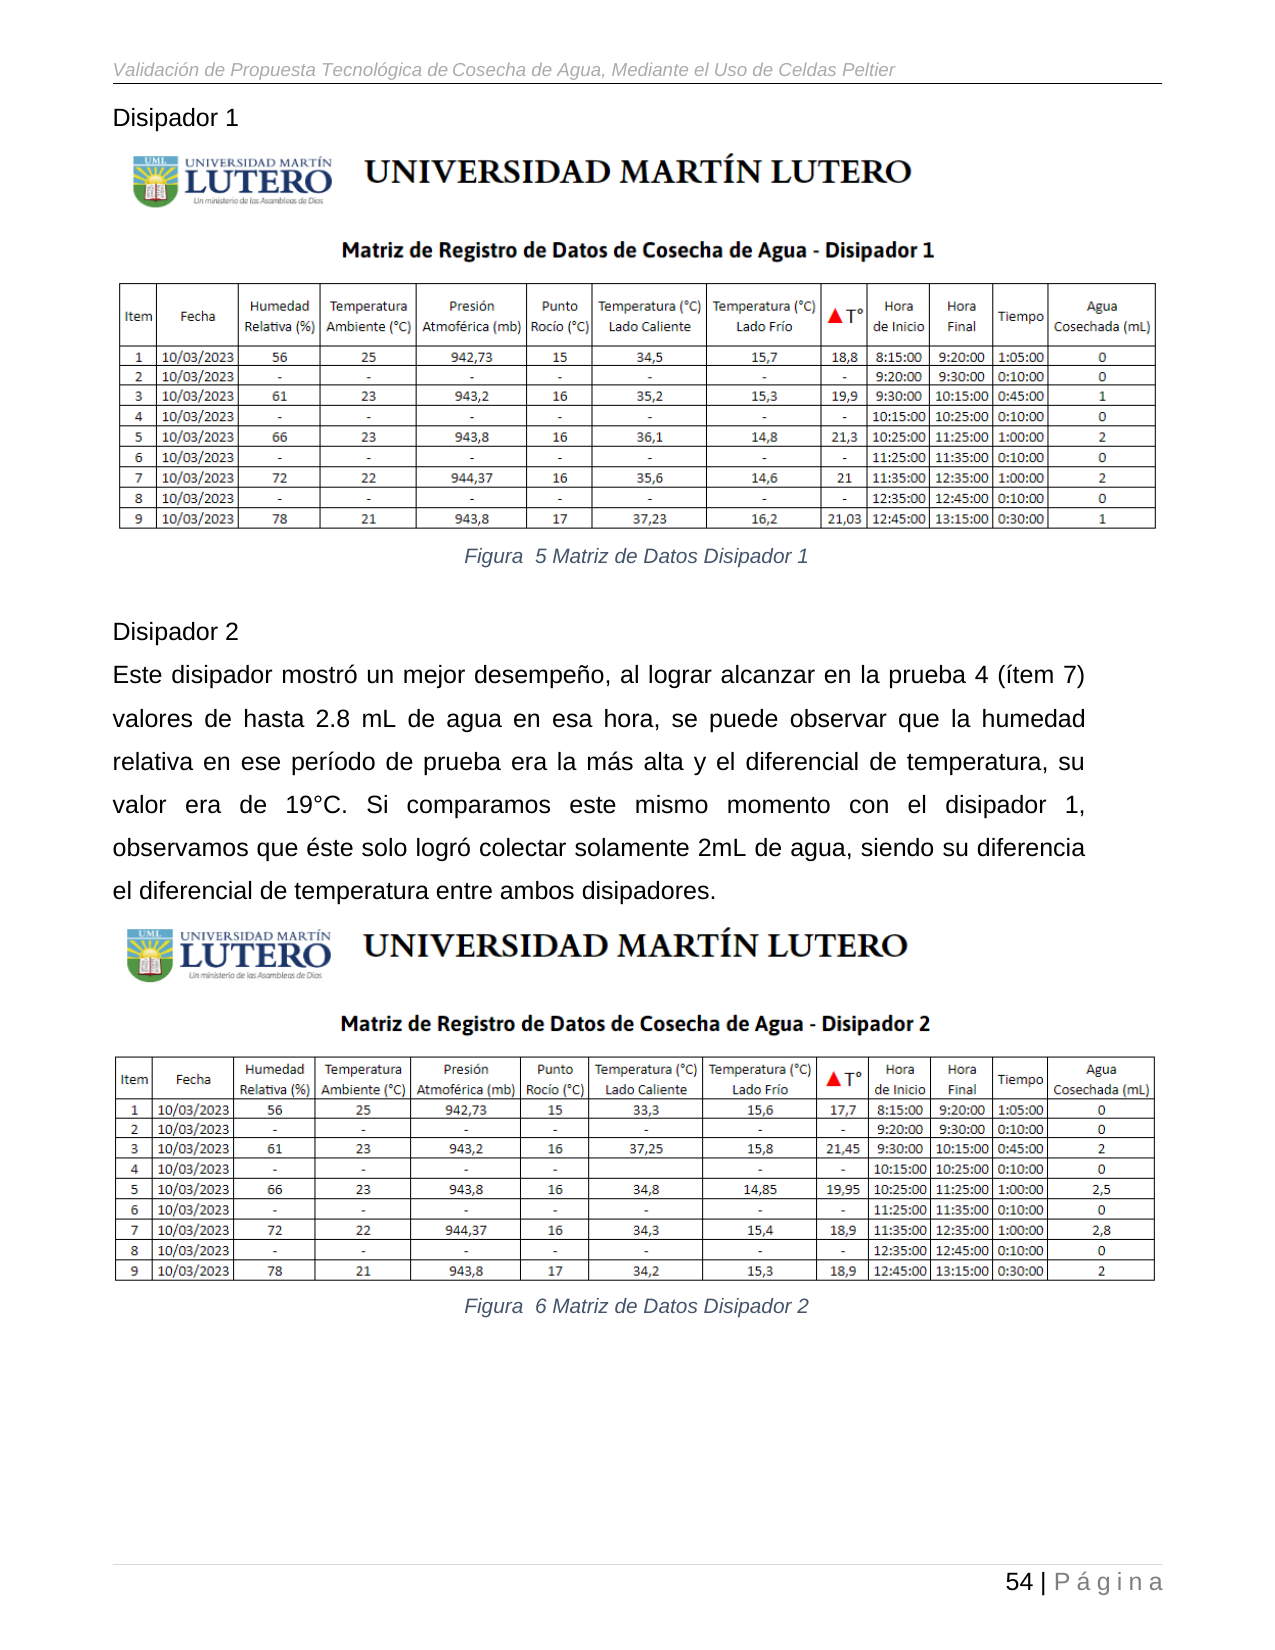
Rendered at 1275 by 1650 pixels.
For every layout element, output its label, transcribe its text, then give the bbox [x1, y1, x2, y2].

picture [112, 919, 1163, 1295]
text Figura 6 Matriz de Datos Disipador 2 [112, 1295, 1162, 1318]
text Figura 5 Matriz de Datos Disipador 1 [112, 544, 1162, 568]
picture [112, 146, 1163, 544]
text Disipador 2 [112, 617, 1087, 646]
text Disipador 1 [112, 103, 1087, 132]
text Este disipador mostró un mejor desempeño, al lograr alcanzar en la prueba 4 (ítem 7) valores de hasta 2.8 mL de agua en esa hora, se puede observar que la humedad relativa en ese período de prueba era la más alta y el diferencial de temperatura, su valor era de 19°C. Si comparamos este mismo momento con el disipador 1, observamos que éste solo logró colectar solamente 2mL de agua, siendo su diferencia el diferencial de temperatura entre ambos disipadores. [112, 661, 1087, 905]
